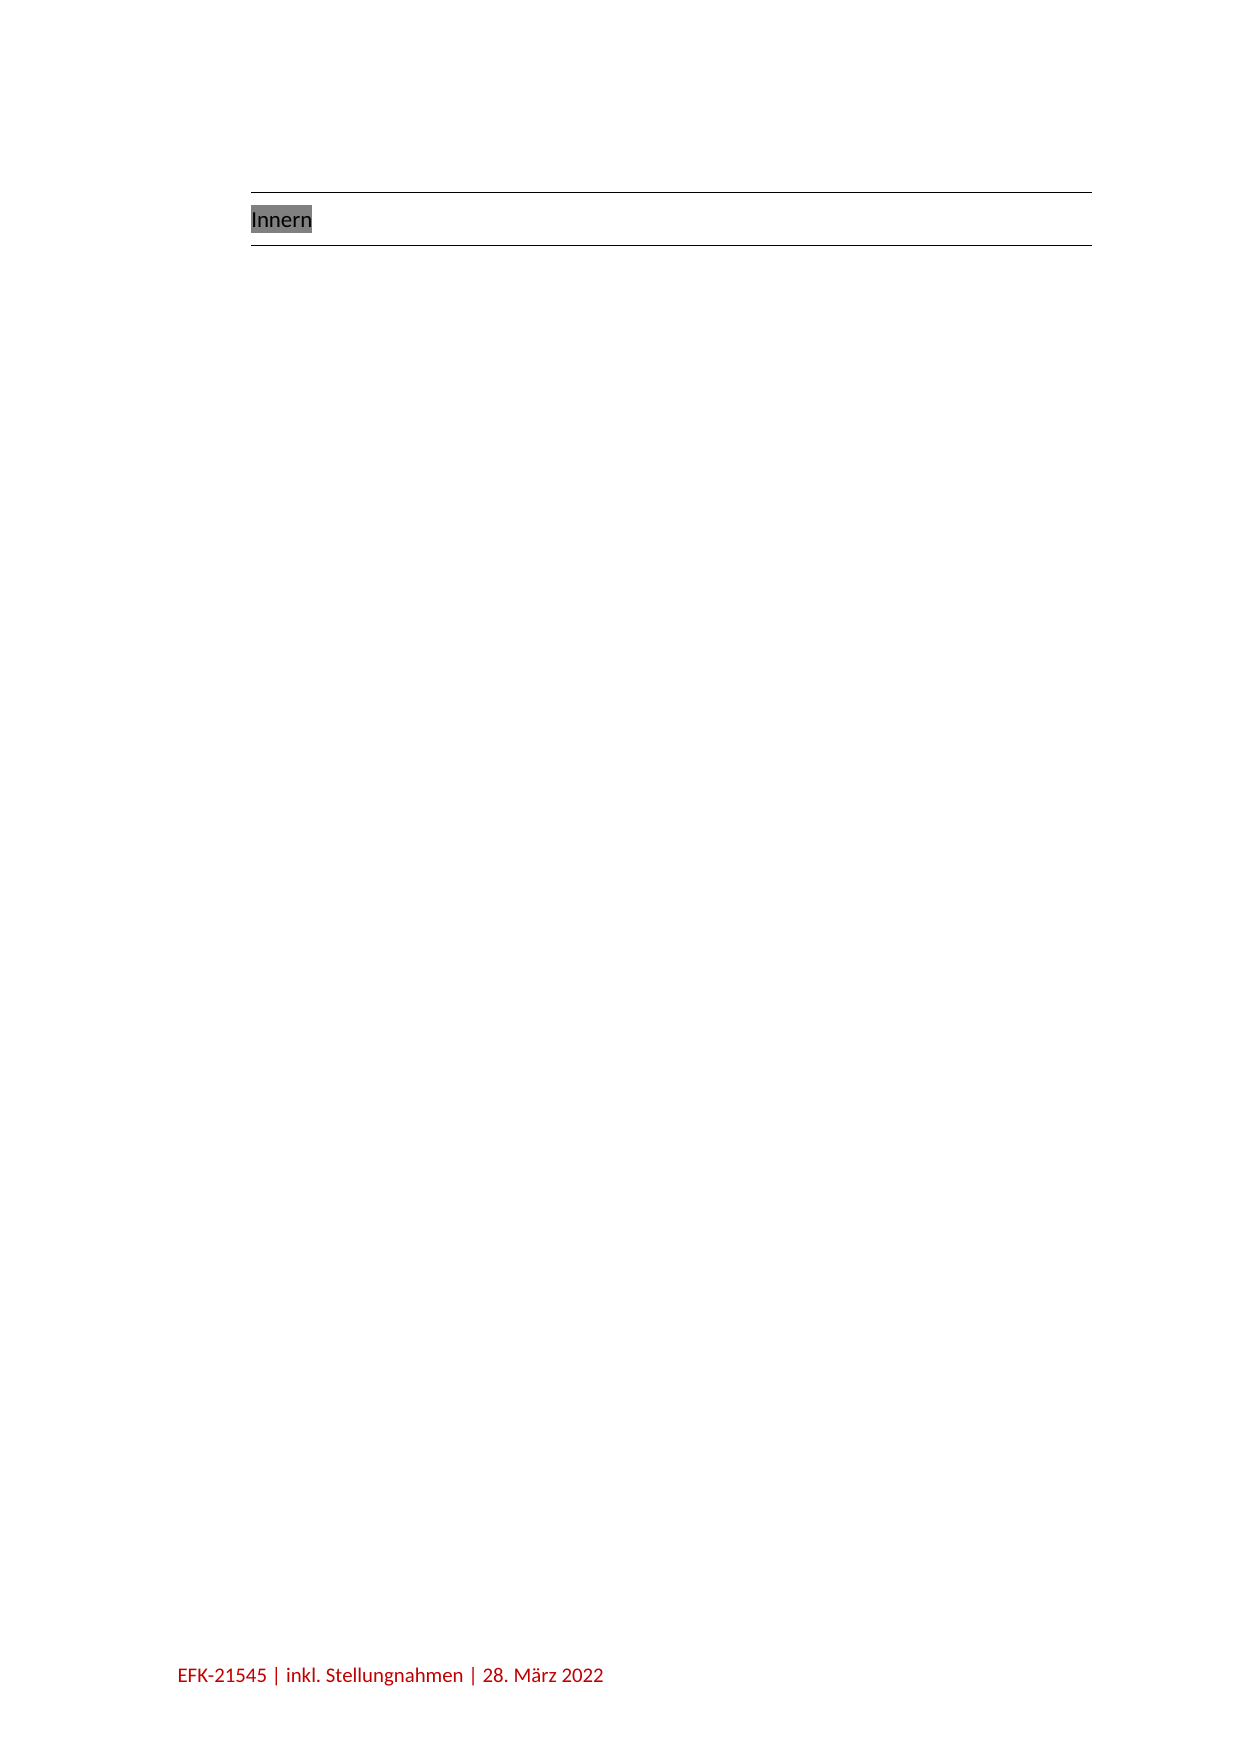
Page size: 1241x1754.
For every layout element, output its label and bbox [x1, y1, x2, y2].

table_cell [251, 193, 1092, 245]
